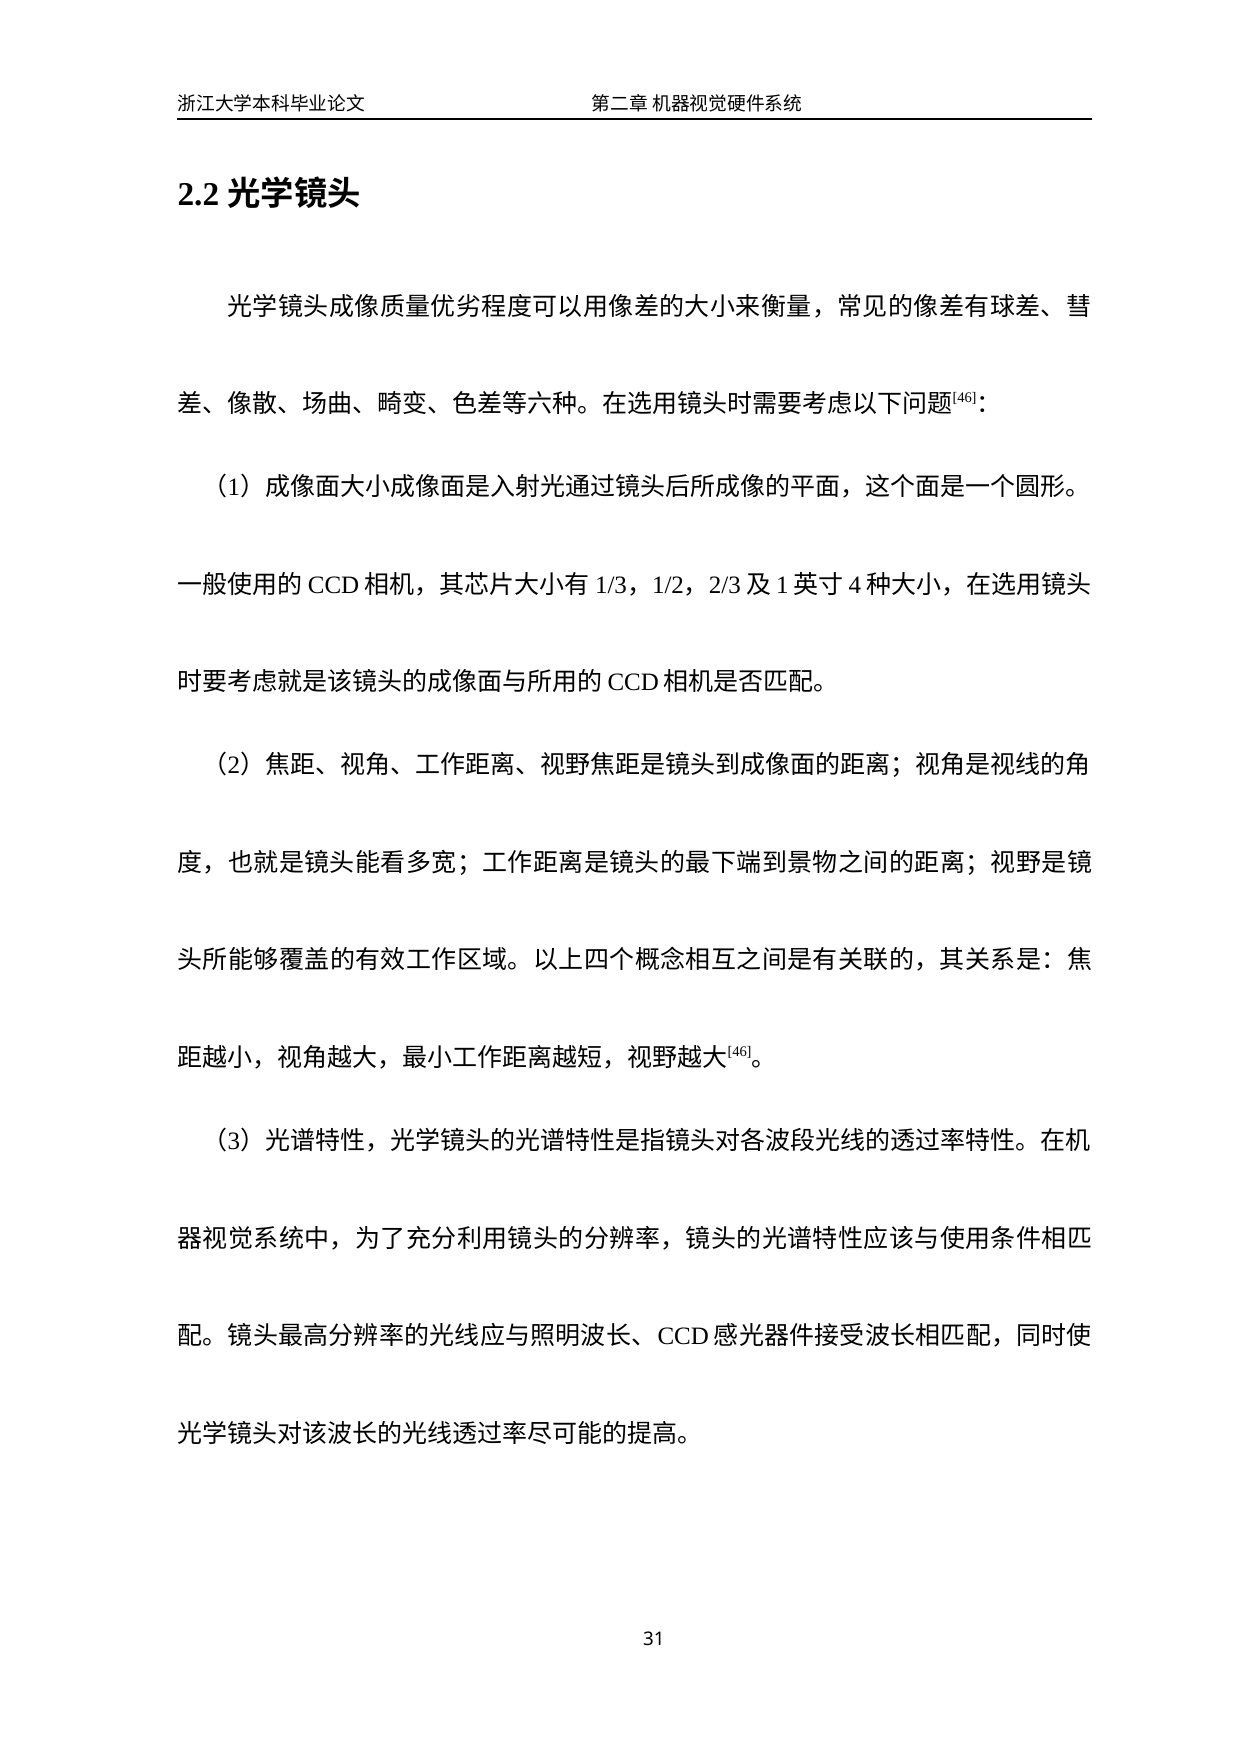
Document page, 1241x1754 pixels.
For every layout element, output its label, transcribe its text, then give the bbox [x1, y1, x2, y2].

text （3）光谱特性，光学镜头的光谱特性是指镜头对各波段光线的透过率特性。在机器视觉系统中，为了充分利用镜头的分辨率，镜头的光谱特性应该与使用条件相匹配。镜头最高分辨率的光线应与照明波长、CCD感光器件接受波长相匹配，同时使光学镜头对该波长的光线透过率尽可能的提高。 [177, 1106, 1092, 1464]
text （1）成像面大小成像面是入射光通过镜头后所成像的平面，这个面是一个圆形。一般使用的CCD相机，其芯片大小有1/3，1/2，2/3及1英寸4种大小，在选用镜头时要考虑就是该镜头的成像面与所用的CCD相机是否匹配。 [177, 452, 1092, 712]
subtitle 2.2 光学镜头 [177, 159, 1092, 224]
text 光学镜头成像质量优劣程度可以用像差的大小来衡量，常见的像差有球差、彗差、像散、场曲、畸变、色差等六种。在选用镜头时需要考虑以下问题[46]： [177, 272, 1092, 434]
text （2）焦距、视角、工作距离、视野焦距是镜头到成像面的距离；视角是视线的角度，也就是镜头能看多宽；工作距离是镜头的最下端到景物之间的距离；视野是镜头所能够覆盖的有效工作区域。以上四个概念相互之间是有关联的，其关系是：焦距越小，视角越大，最小工作距离越短，视野越大[46]。 [177, 731, 1092, 1088]
